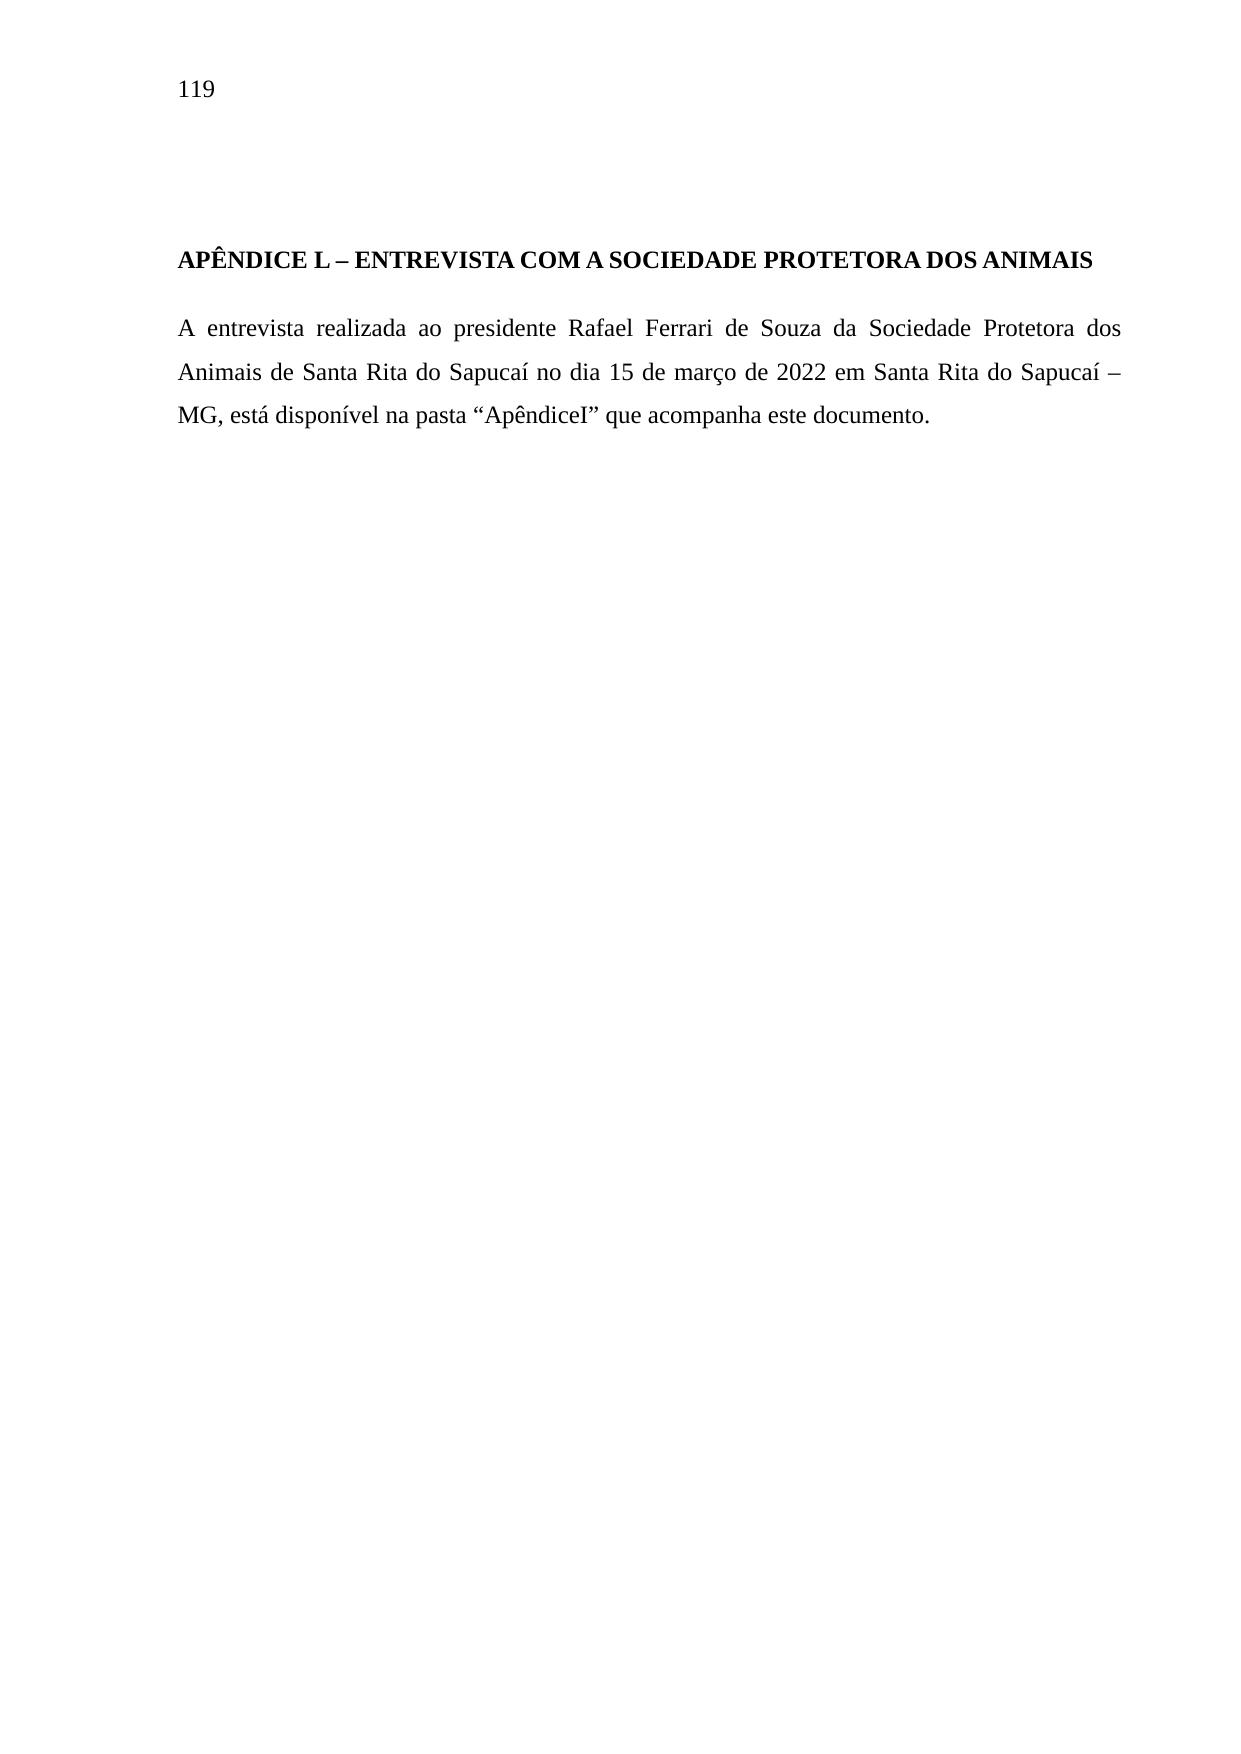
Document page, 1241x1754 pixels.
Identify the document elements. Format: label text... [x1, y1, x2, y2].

subtitle APÊNDICE L – ENTREVISTA COM A SOCIEDADE PROTETORA DOS ANIMAIS [177, 245, 1122, 274]
text A entrevista realizada ao presidente Rafael Ferrari de Souza da Sociedade Protetora dos Animais de Santa Rita do Sapucaí no dia 15 de março de 2022 em Santa Rita do Sapucaí – MG, está disponível na pasta “ApêndiceI” que acompanha este documento. [177, 313, 1122, 428]
